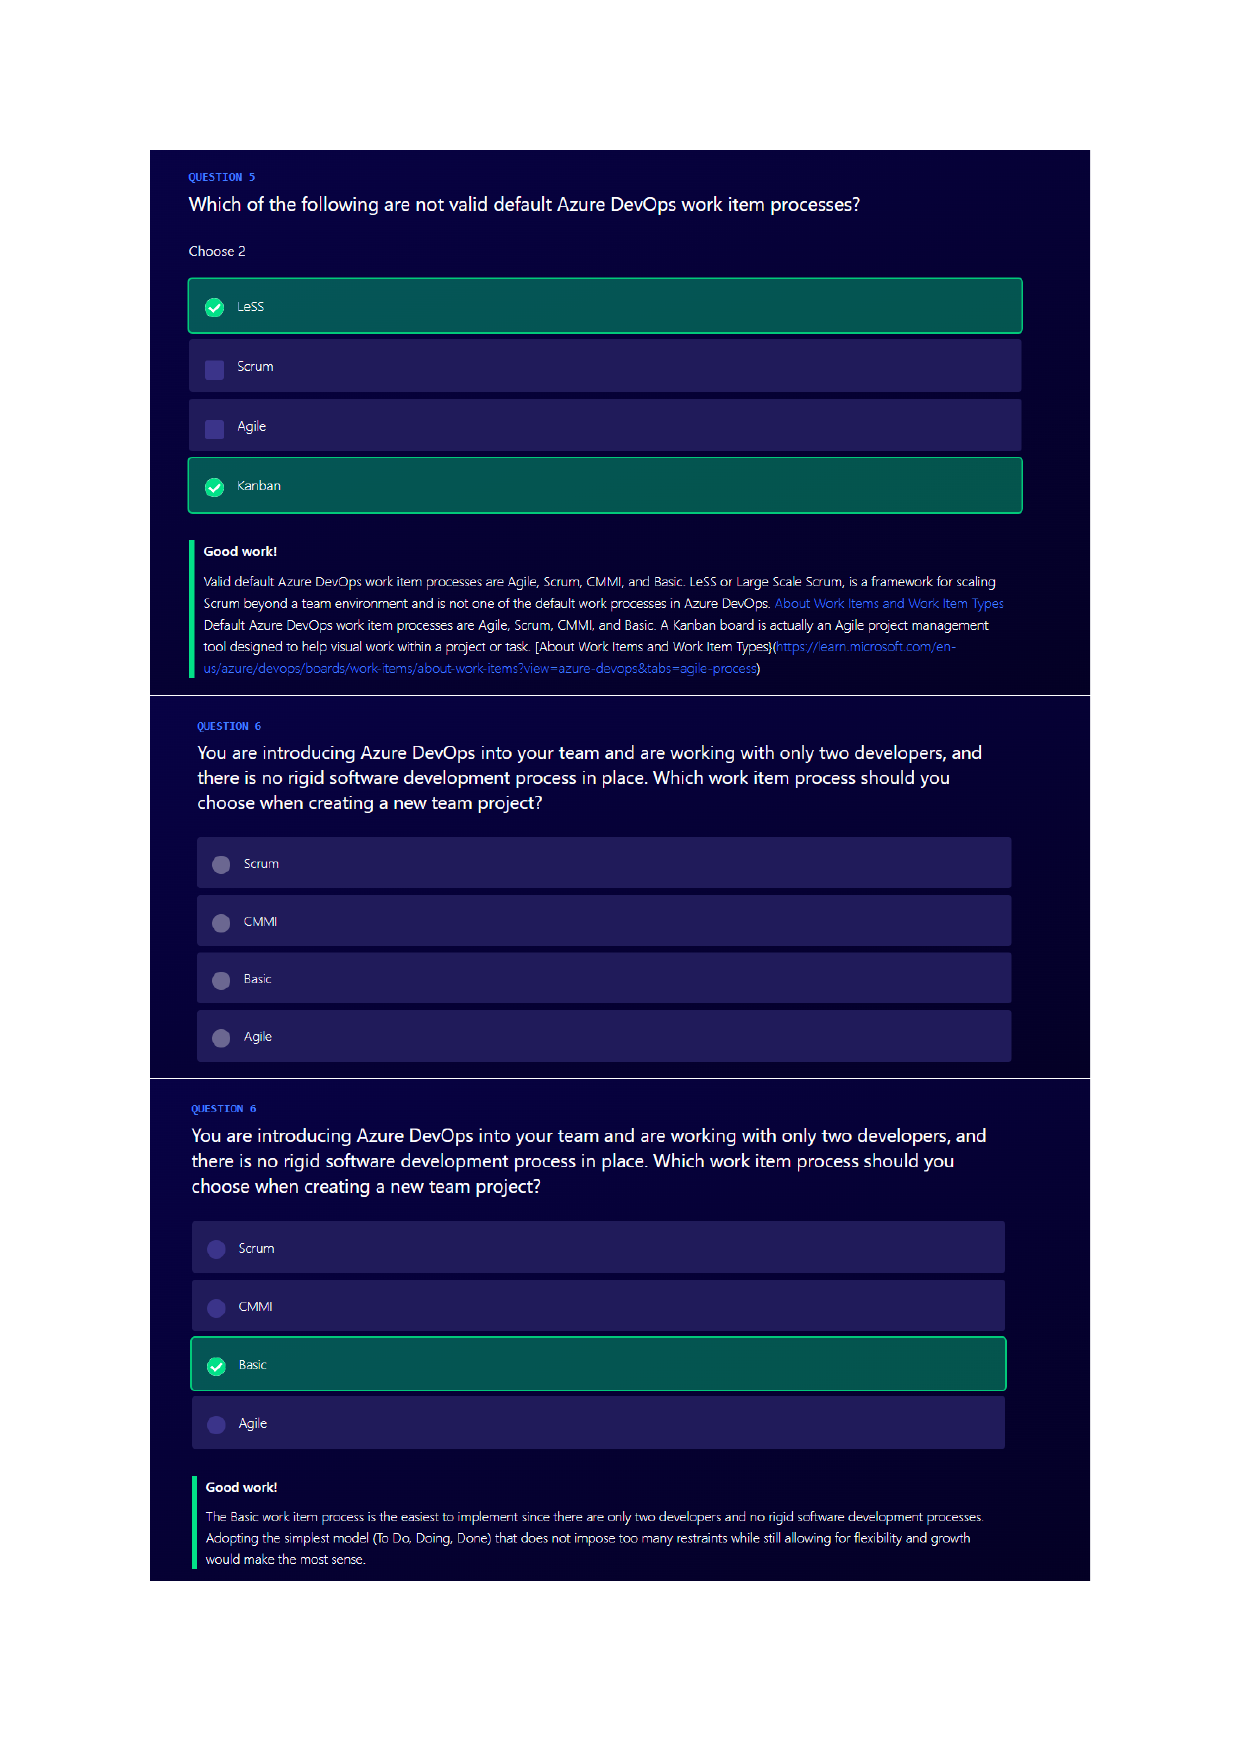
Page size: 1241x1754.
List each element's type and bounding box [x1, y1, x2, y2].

picture [150, 696, 1091, 1078]
picture [150, 1079, 1091, 1581]
picture [150, 150, 1091, 695]
